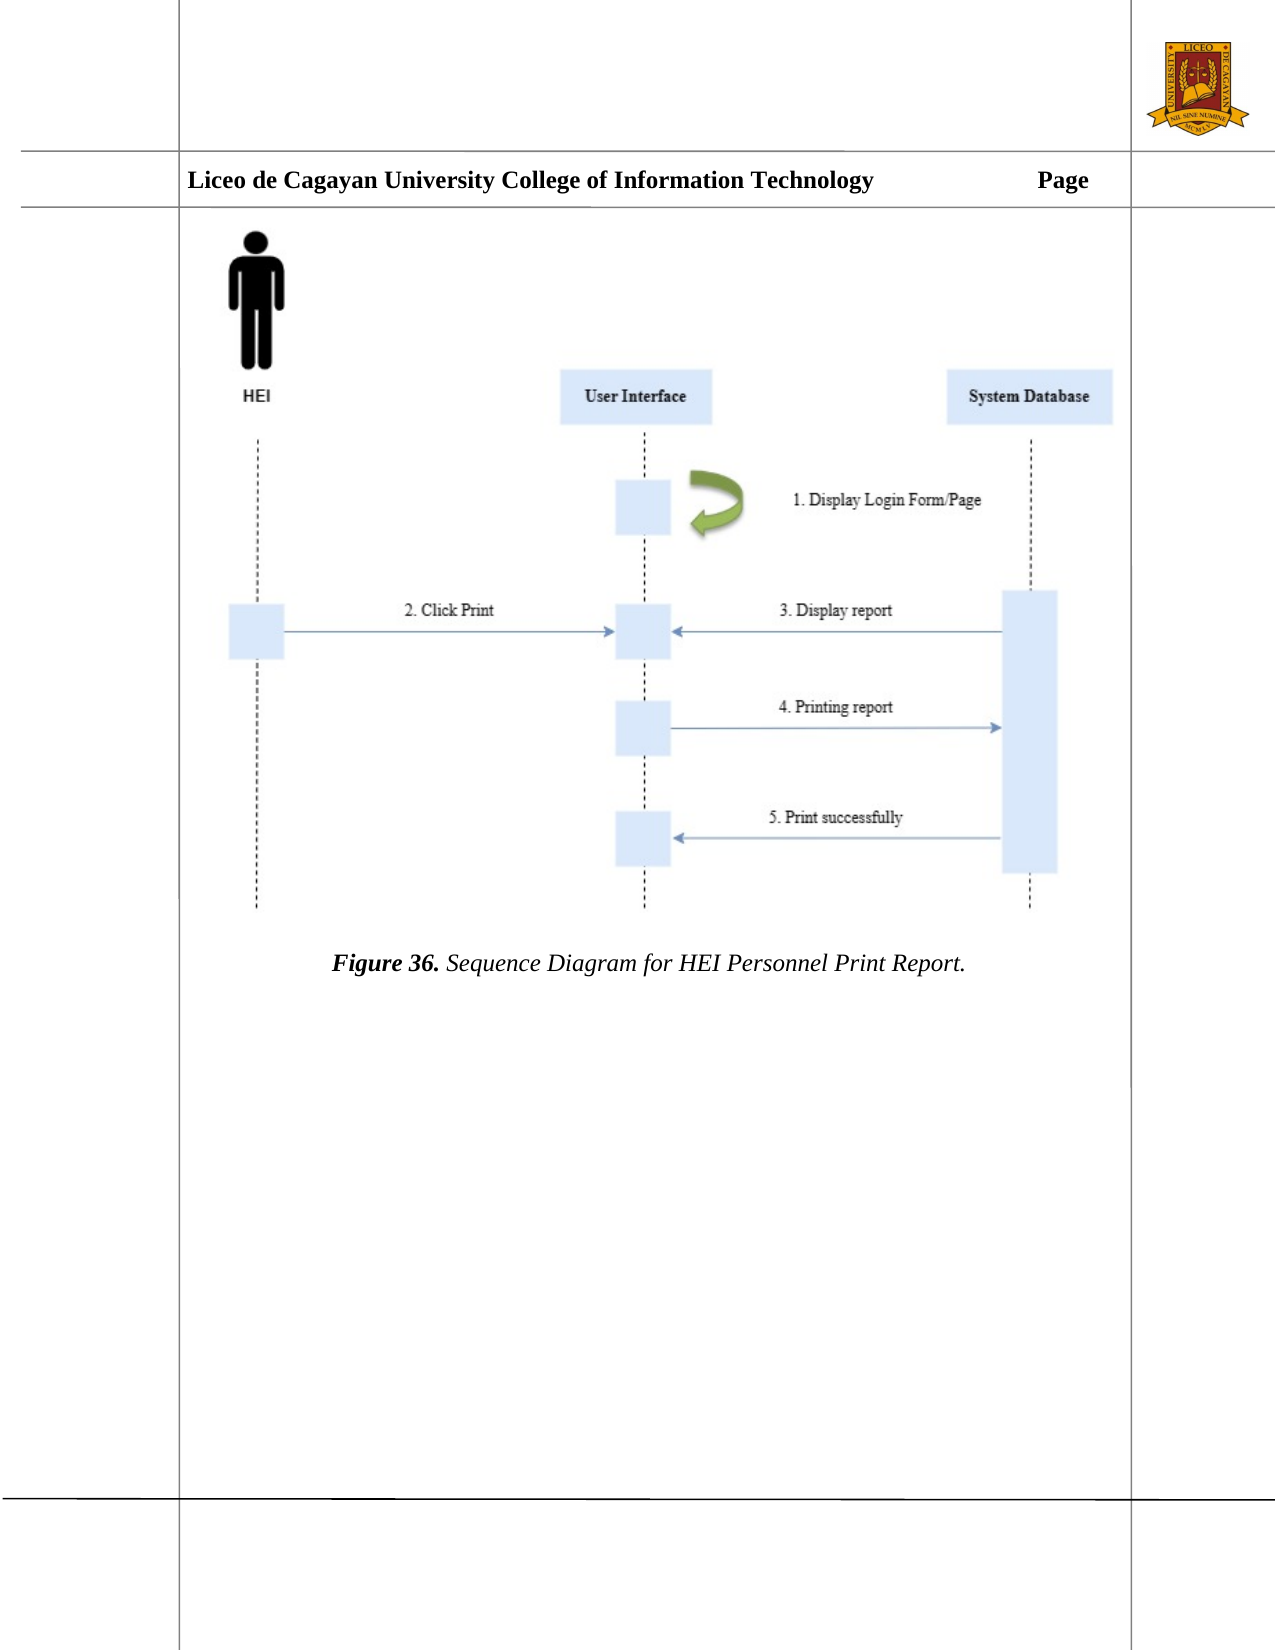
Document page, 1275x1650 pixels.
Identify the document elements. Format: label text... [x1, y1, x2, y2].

picture [1146, 42, 1250, 136]
text Figure 36. Sequence Diagram for HEI Personnel Print Report. [187, 948, 1112, 976]
picture [187, 217, 1125, 924]
